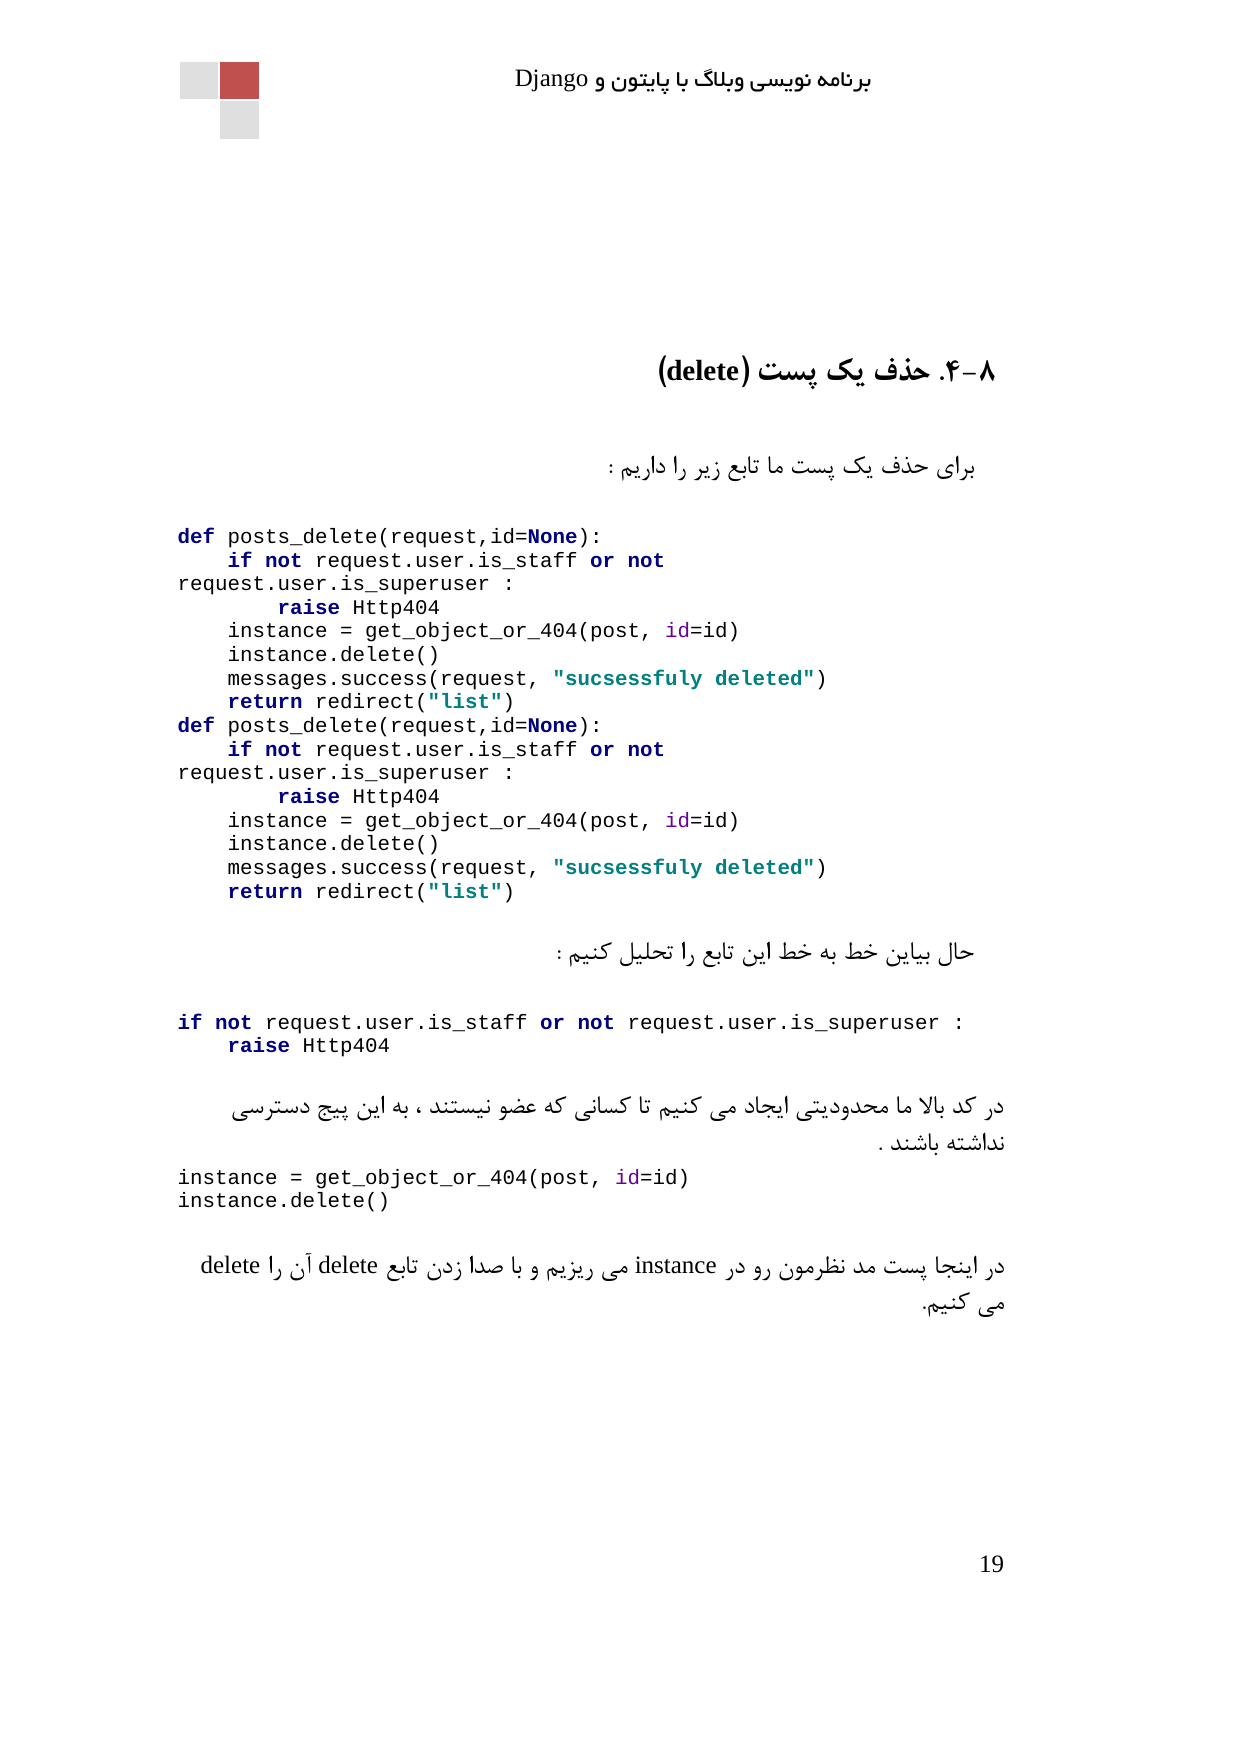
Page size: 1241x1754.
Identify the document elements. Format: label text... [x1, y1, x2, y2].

text if not request.user.is_staff or not request.user.is_superuser : raise Http404 [177, 1012, 1004, 1059]
text instance = get_object_or_404(post, id=id) instance.delete() [177, 1167, 1004, 1214]
text در اینجا پست مد نظرمون رو در instance می ریزیم و با صدا زدن تابع delete آن را delete می کنیم. [177, 1250, 1004, 1319]
text در کد بالا ما محدودیتی ایجاد می کنیم تا کسانی که عضو نیستند ، به این پیج دسترسی نداشته باشند . [177, 1094, 1004, 1160]
text def posts_delete(request,id=None): if not request.user.is_staff or not request.user.is_superuser : raise Http404 instance = get_object_or_404(post, id=id) instance.delete() messages.success(request, "sucsessfuly deleted") return redirect("list") [177, 715, 1004, 904]
text def posts_delete(request,id=None): if not request.user.is_staff or not request.user.is_superuser : raise Http404 instance = get_object_or_404(post, id=id) instance.delete() messages.success(request, "sucsessfuly deleted") return redirect("list") [177, 526, 1004, 715]
text حال بیاین خط به خط این تابع را تحلیل کنیم : [177, 940, 1004, 969]
text حذف یک پست (delete) [177, 353, 960, 392]
text برای حذف یک پست ما تابع زیر را داریم : [177, 454, 1004, 483]
